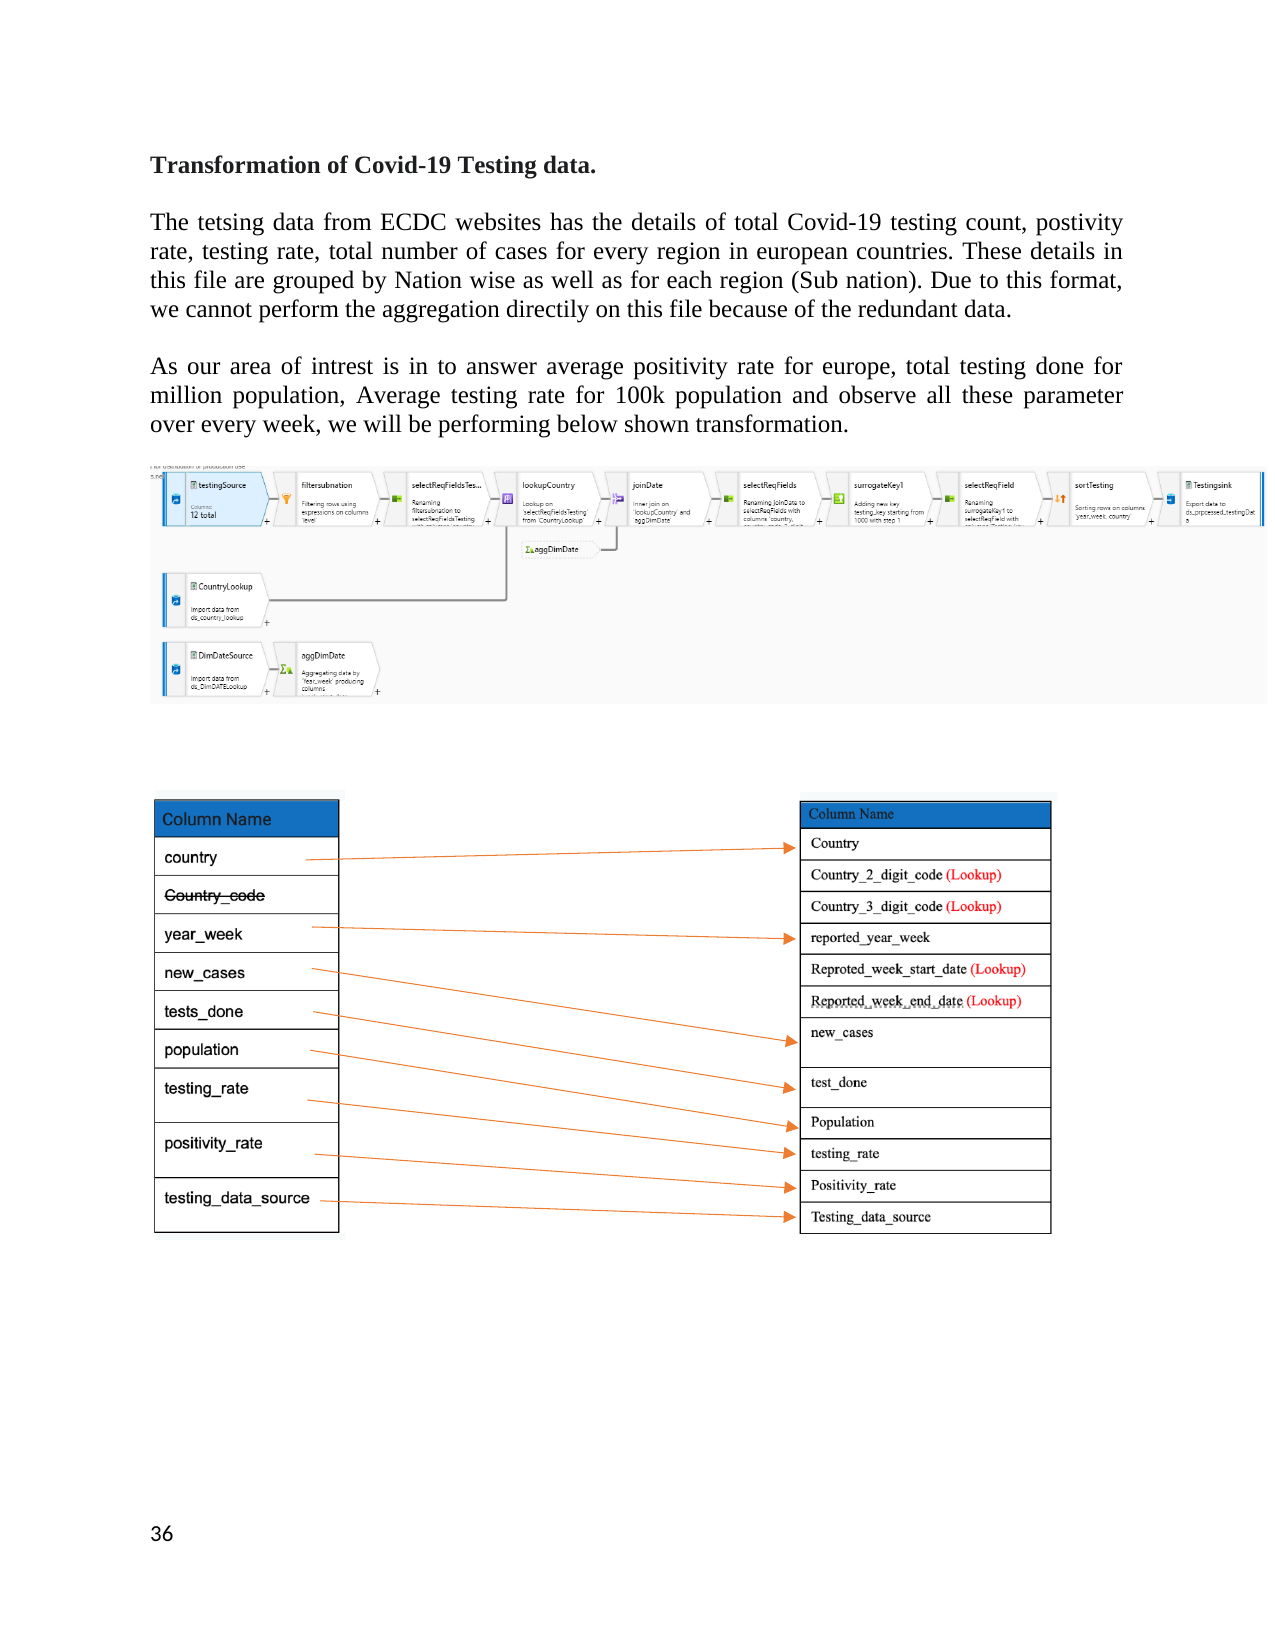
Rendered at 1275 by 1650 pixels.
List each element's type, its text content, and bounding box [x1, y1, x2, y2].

text Transformation of Covid-19 Testing data. [150, 150, 1125, 179]
picture [150, 790, 346, 1240]
picture [795, 792, 1058, 1240]
text The tetsing data from ECDC websites has the details of total Covid-19 testing count, postivity rate, testing rate, total number of cases for every region in european countries. These details in this file are grouped by Nation wise as well as for each region (Sub nation). Due to this format, we cannot perform the aggregation directily on this file because of the redundant data. [150, 207, 1125, 322]
picture [150, 466, 1268, 704]
text As our area of intrest is in to answer average positivity rate for europe, total testing done for million population, Average testing rate for 100k population and observe all these parameter over every week, we will be performing below shown transformation. [150, 351, 1125, 437]
